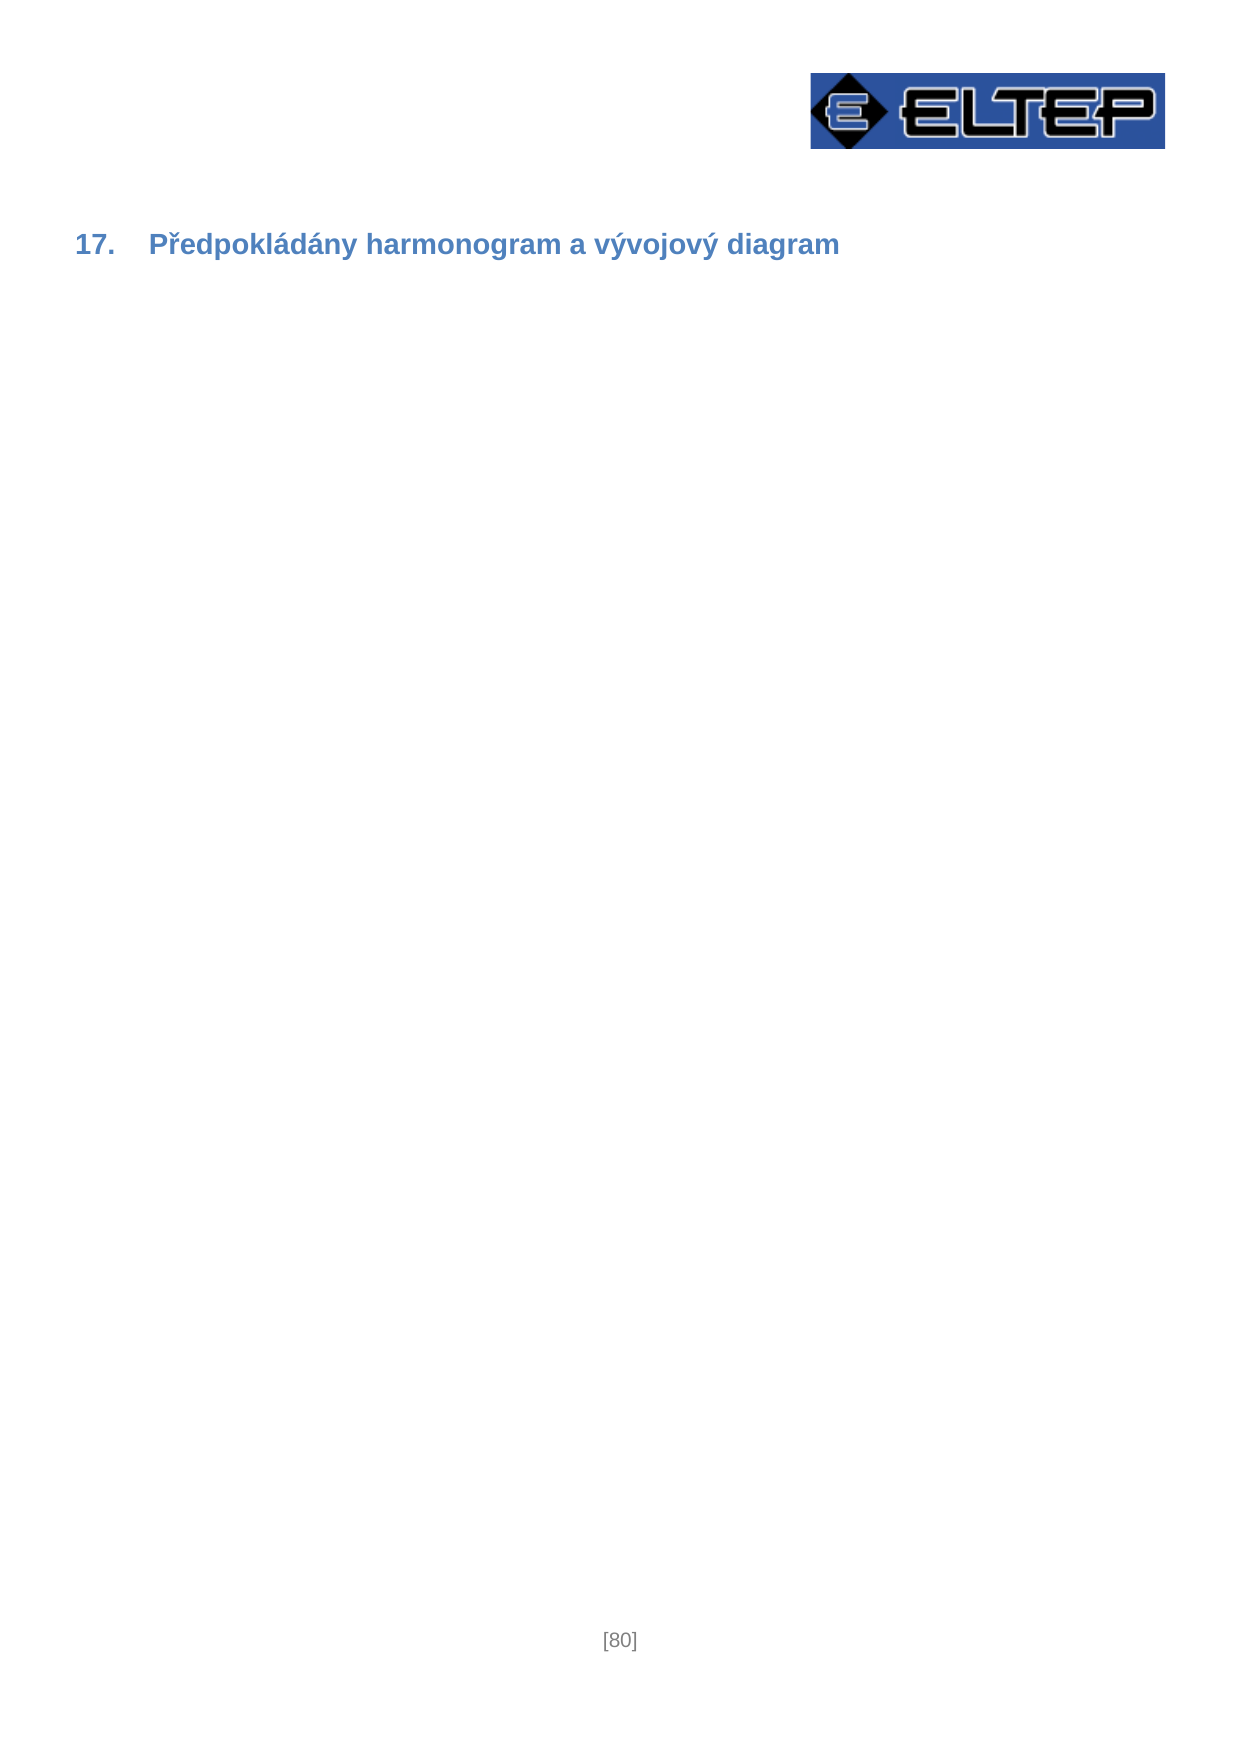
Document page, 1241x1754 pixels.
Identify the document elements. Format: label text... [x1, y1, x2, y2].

picture [810, 73, 1166, 149]
subtitle Předpokládány harmonogram a vývojový diagram [75, 227, 1165, 260]
